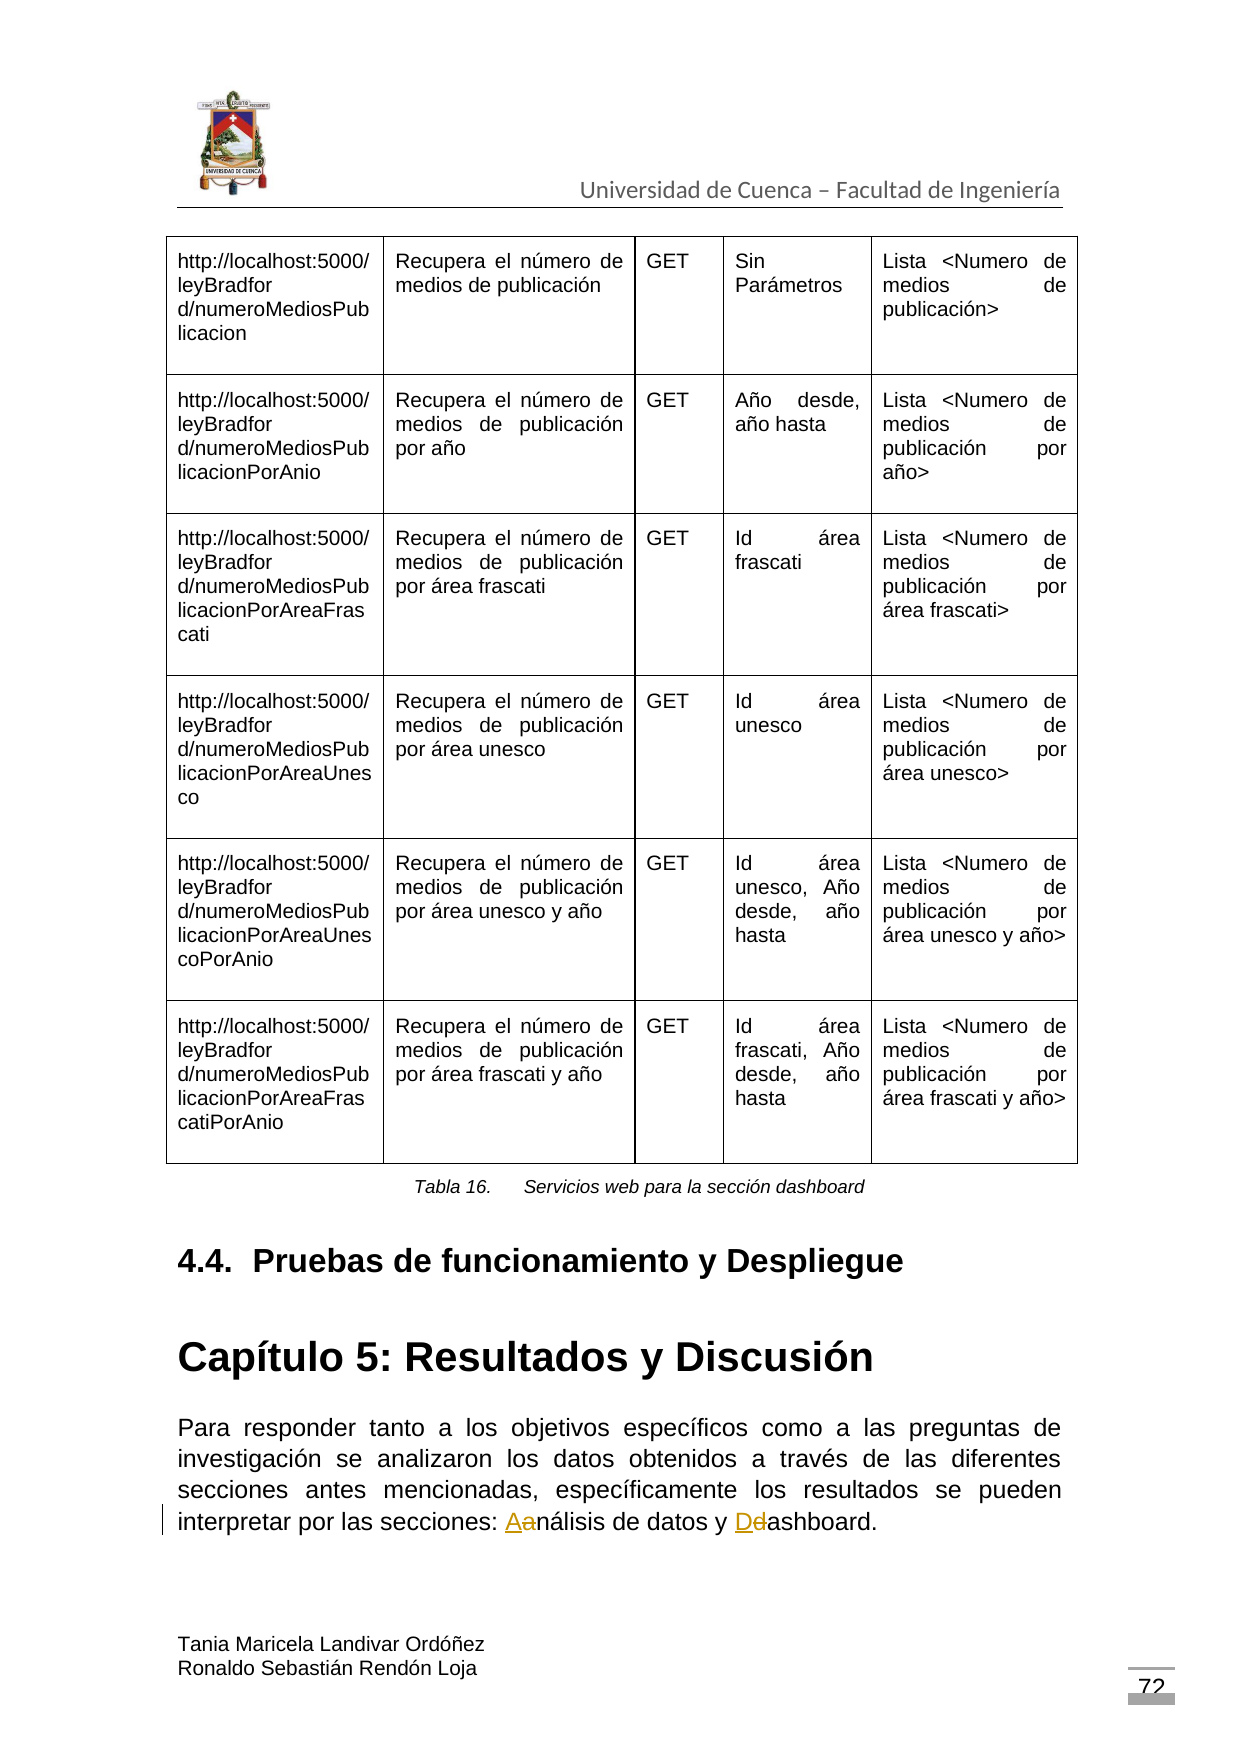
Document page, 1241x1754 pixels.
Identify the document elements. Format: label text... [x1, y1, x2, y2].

table_cell Recupera el número de medios de publicación por área frascati y año [384, 1001, 634, 1163]
table_cell Recupera el número de medios de publicación por área unesco [384, 676, 634, 838]
table_cell Lista <Numero de medios de publicación> [872, 237, 1077, 374]
table_cell Lista <Numero de medios de publicación por área frascati y año> [872, 1001, 1077, 1163]
table_cell Lista <Numero de medios de publicación por área unesco> [872, 676, 1077, 838]
subtitle Capítulo 5: Resultados y Discusión [177, 1332, 1063, 1380]
table_cell Recupera el número de medios de publicación por área unesco y año [384, 839, 634, 1000]
table_cell http://localhost:5000/ leyBradford/numeroMediosPublicacion [167, 237, 383, 374]
table_cell http://localhost:5000/ leyBradford/numeroMediosPublicacionPorAreaFrascati [167, 514, 383, 675]
table_cell GET [636, 375, 723, 513]
picture [177, 86, 290, 199]
table_cell Lista <Numero de medios de publicación por área frascati> [872, 514, 1077, 675]
table_cell GET [636, 514, 723, 675]
subtitle Pruebas de funcionamiento y Despliegue [177, 1241, 1063, 1279]
table_cell Sin Parámetros [724, 237, 871, 374]
table_cell Id área unesco, Año desde, año hasta [724, 839, 871, 1000]
table_cell http://localhost:5000/ leyBradford/numeroMediosPublicacionPorAreaUnescoPorAnio [167, 839, 383, 1000]
table_cell Año desde, año hasta [724, 375, 871, 513]
table_cell Recupera el número de medios de publicación [384, 237, 634, 374]
table_cell Lista <Numero de medios de publicación por área unesco y año> [872, 839, 1077, 1000]
table_cell GET [636, 1001, 723, 1163]
table_cell Recupera el número de medios de publicación por año [384, 375, 634, 513]
table_cell Id área unesco [724, 676, 871, 838]
table_cell GET [636, 839, 723, 1000]
table_cell GET [636, 237, 723, 374]
table_cell GET [636, 676, 723, 838]
table_cell Id área frascati [724, 514, 871, 675]
table_cell Lista <Numero de medios de publicación por año> [872, 375, 1077, 513]
text Servicios web para la sección dashboard [215, 1176, 1063, 1198]
table_cell Id área frascati, Año desde, año hasta [724, 1001, 871, 1163]
table_cell Recupera el número de medios de publicación por área frascati [384, 514, 634, 675]
table_cell http://localhost:5000/ leyBradford/numeroMediosPublicacionPorAreaFrascatiPorAnio [167, 1001, 383, 1163]
text Para responder tanto a los objetivos específicos como a las preguntas de investigación se analizaron los datos obtenidos a través de las diferentes secciones antes mencionadas, específicamente los resultados se pueden interpretar por las secciones: nálisis de datos y ashboard. [177, 1413, 1063, 1535]
table_cell http://localhost:5000/ leyBradford/numeroMediosPublicacionPorAnio [167, 375, 383, 513]
table_cell http://localhost:5000/ leyBradford/numeroMediosPublicacionPorAreaUnesco [167, 676, 383, 838]
